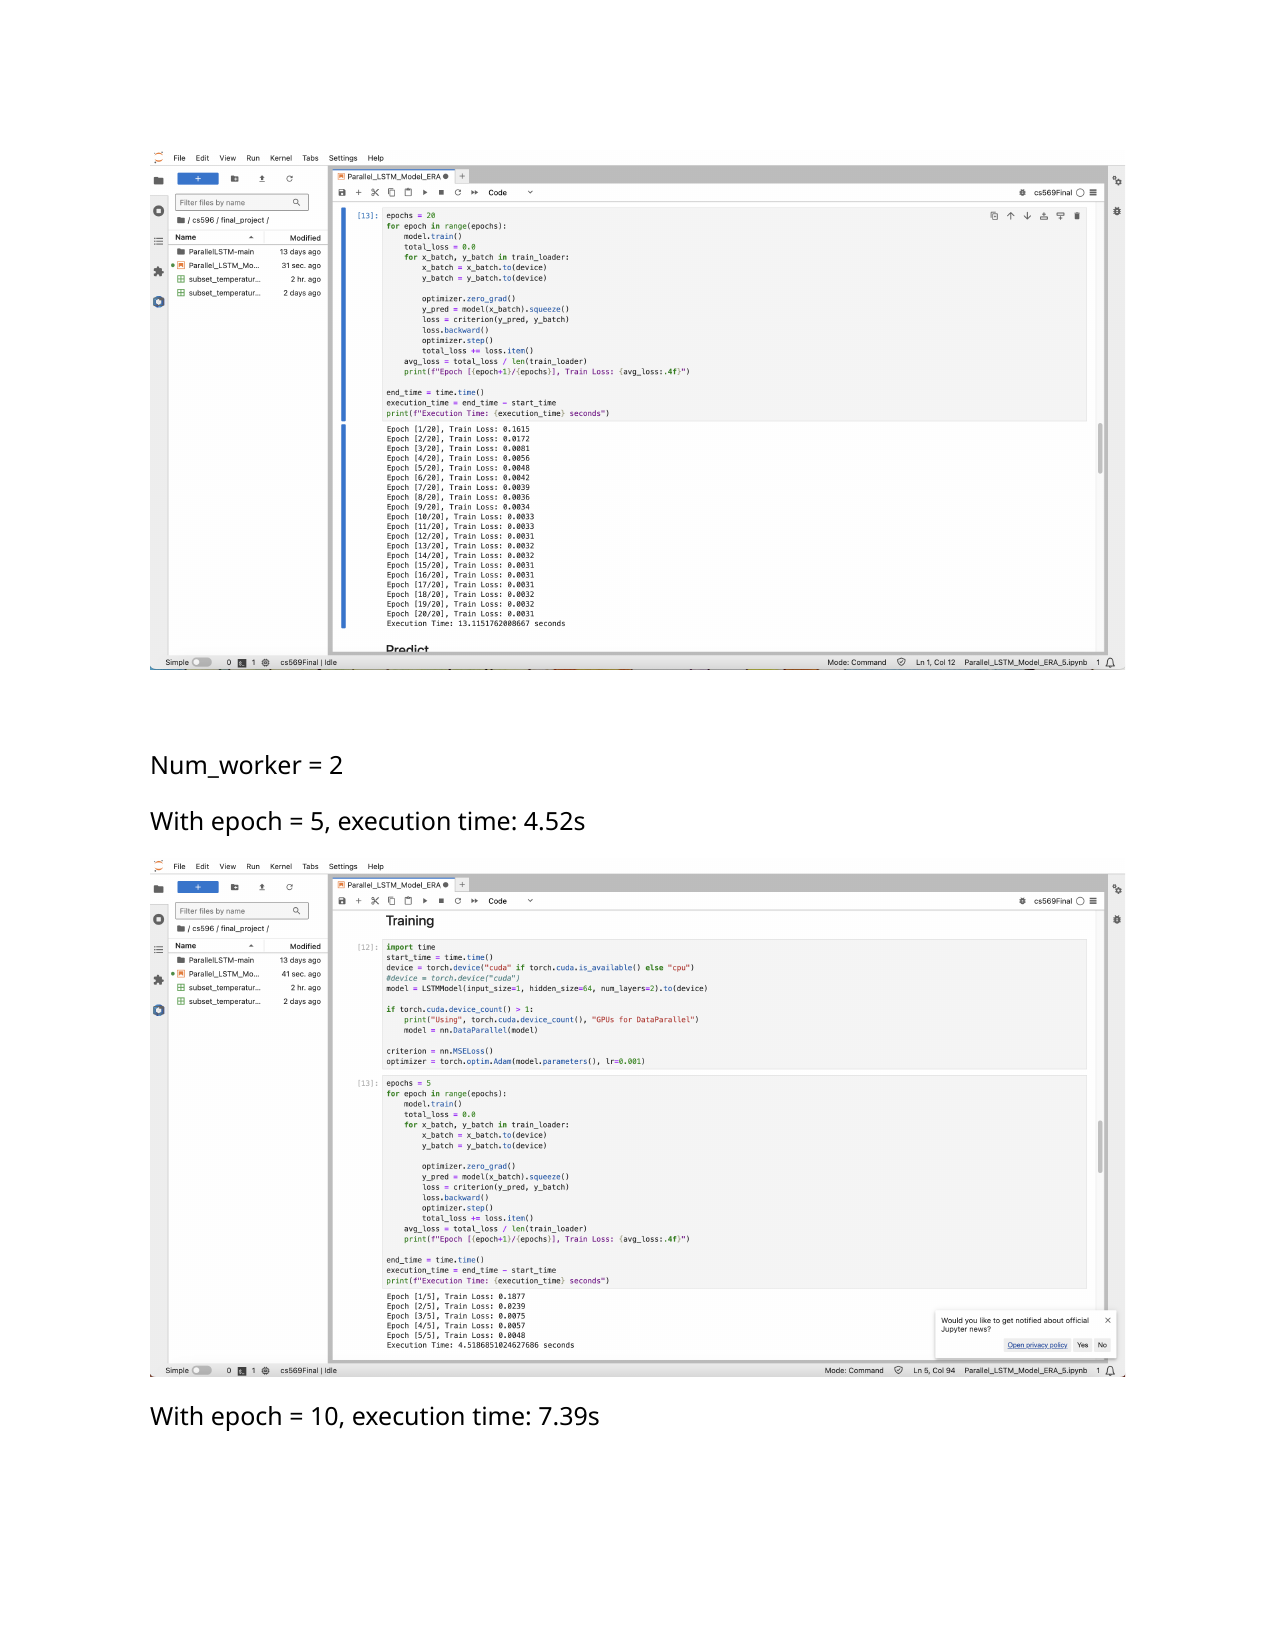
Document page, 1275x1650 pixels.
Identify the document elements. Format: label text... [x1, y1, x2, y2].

text Num_worker = 2 [150, 747, 1125, 781]
text With epoch = 10, execution time: 7.39s [150, 1399, 1125, 1433]
picture [150, 150, 1125, 670]
text With epoch = 5, execution time: 4.52s [150, 803, 1125, 837]
picture [150, 858, 1125, 1377]
